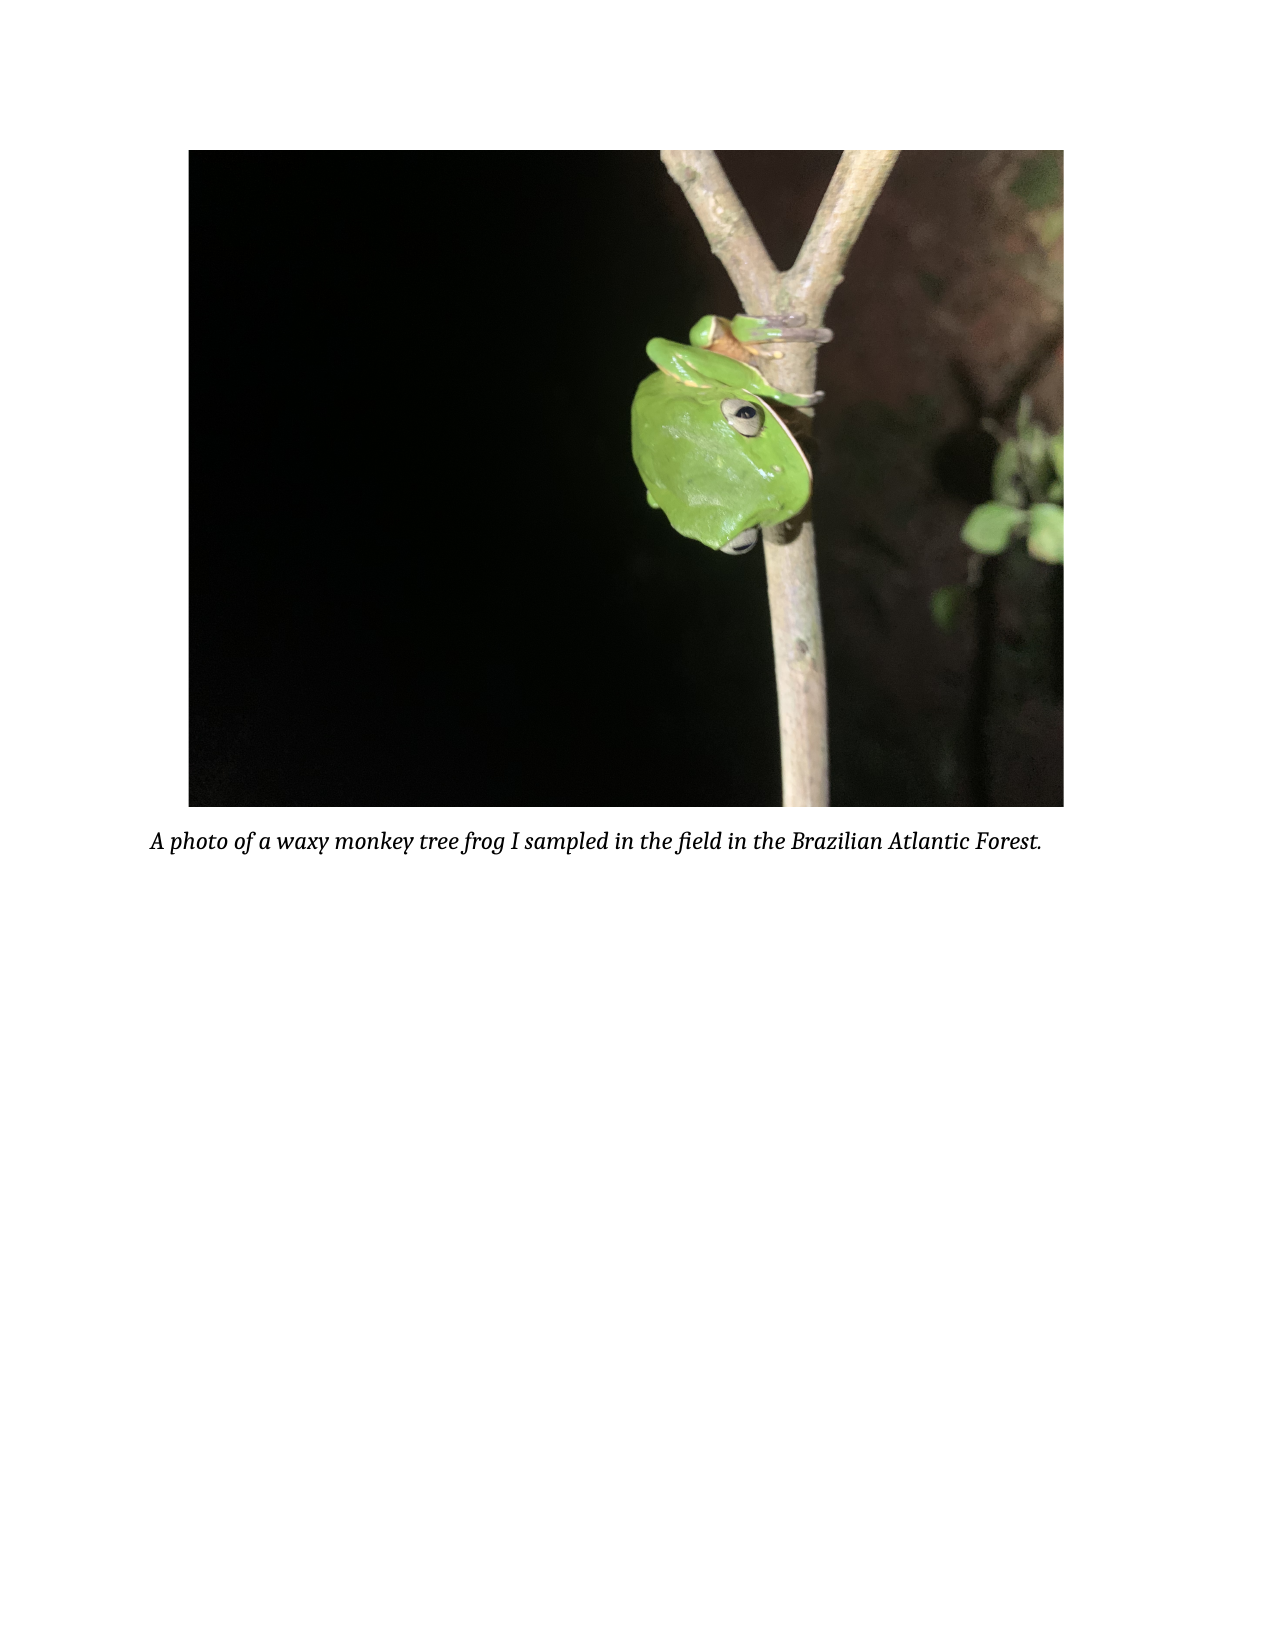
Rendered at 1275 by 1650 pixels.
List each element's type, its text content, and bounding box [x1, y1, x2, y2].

picture [188, 150, 1064, 807]
table_header A photo of a waxy monkey tree frog I sampled in the field in the Brazilian Atlantic Forest. [139, 150, 1114, 868]
